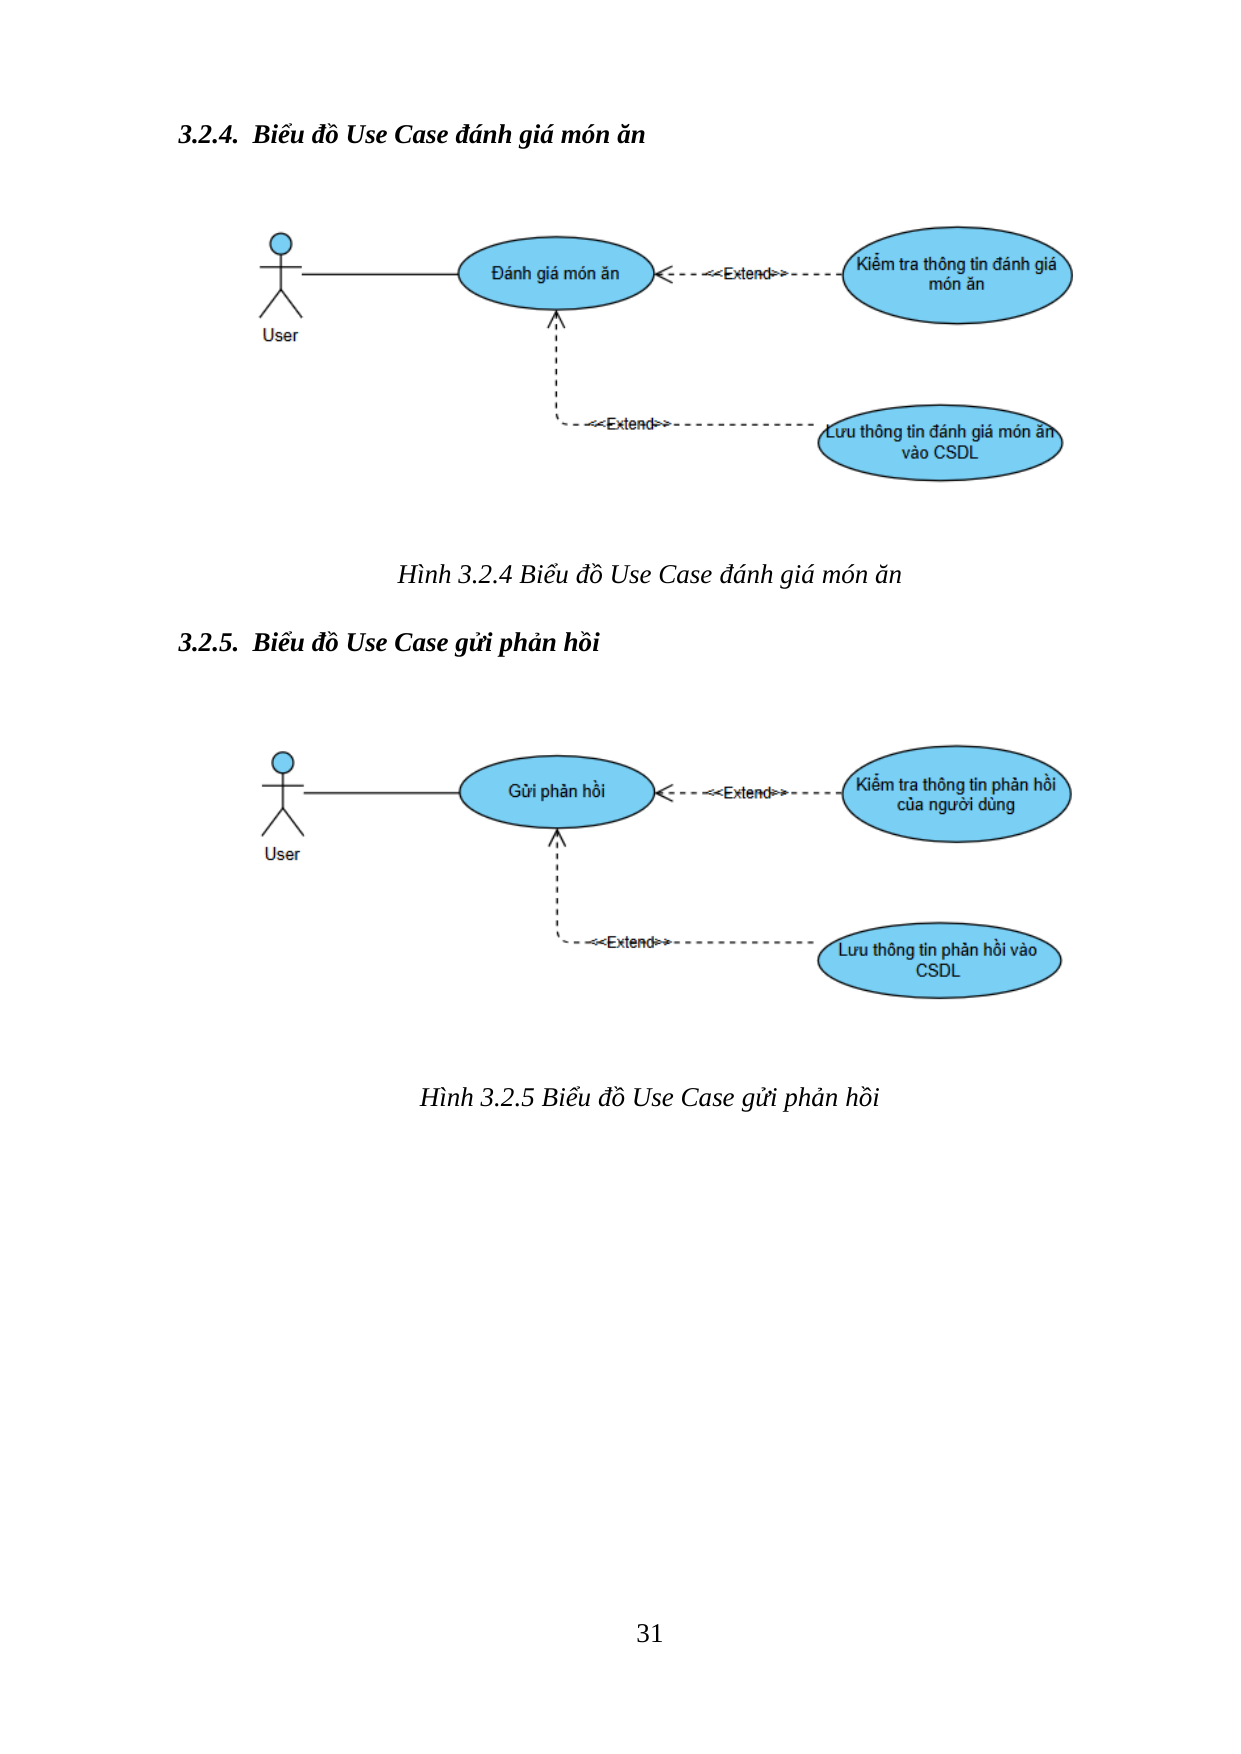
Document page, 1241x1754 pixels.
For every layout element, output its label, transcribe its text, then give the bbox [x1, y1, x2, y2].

text Hình 3.2.5 Biểu đồ Use Case gửi phản hồi [177, 1081, 1122, 1112]
subtitle Biểu đồ Use Case đánh giá món ăn [178, 118, 1122, 149]
subtitle Biểu đồ Use Case gửi phản hồi [178, 626, 1122, 657]
picture [177, 171, 1123, 526]
picture [177, 678, 1123, 1049]
text Hình 3.2.4 Biểu đồ Use Case đánh giá món ăn [177, 558, 1122, 589]
